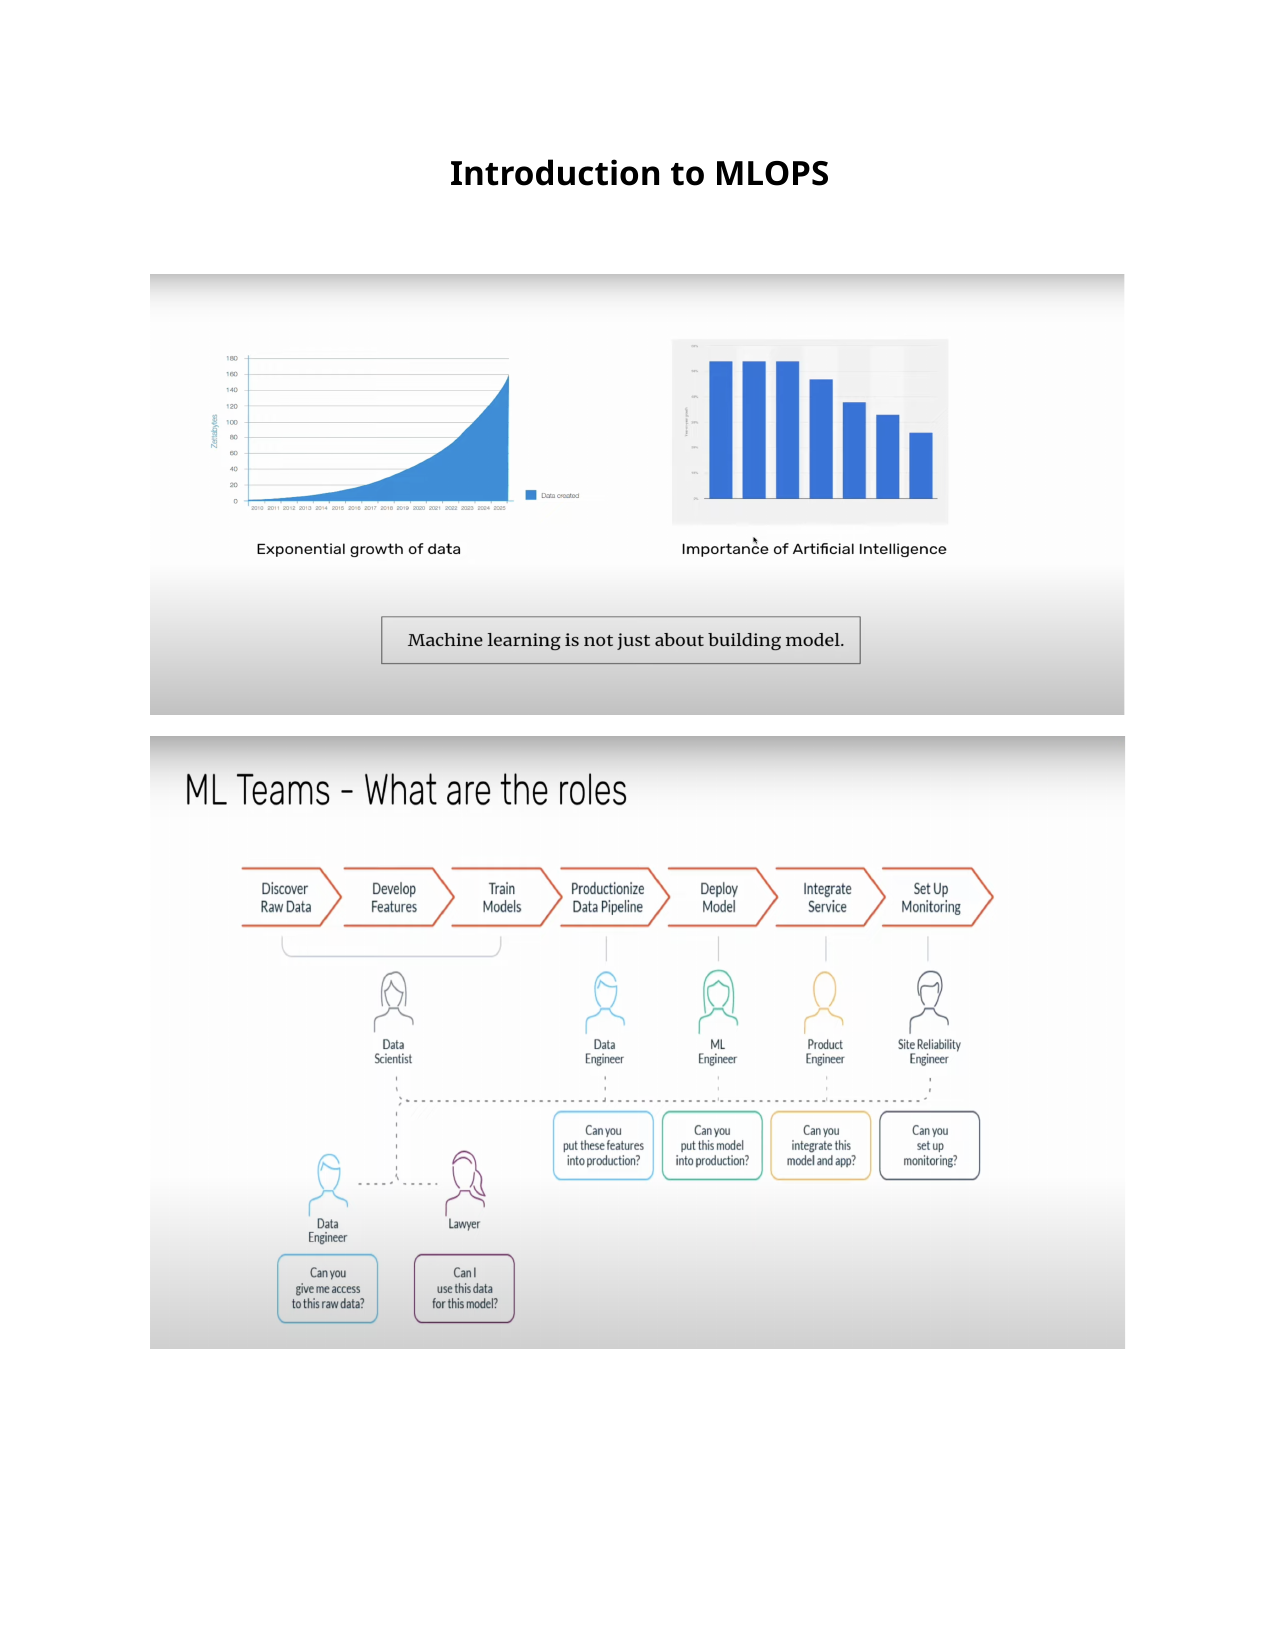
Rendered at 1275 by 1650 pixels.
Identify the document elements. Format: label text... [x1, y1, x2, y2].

picture [150, 274, 1125, 715]
text Introduction to MLOPS [375, 150, 1125, 195]
picture [150, 736, 1125, 1349]
